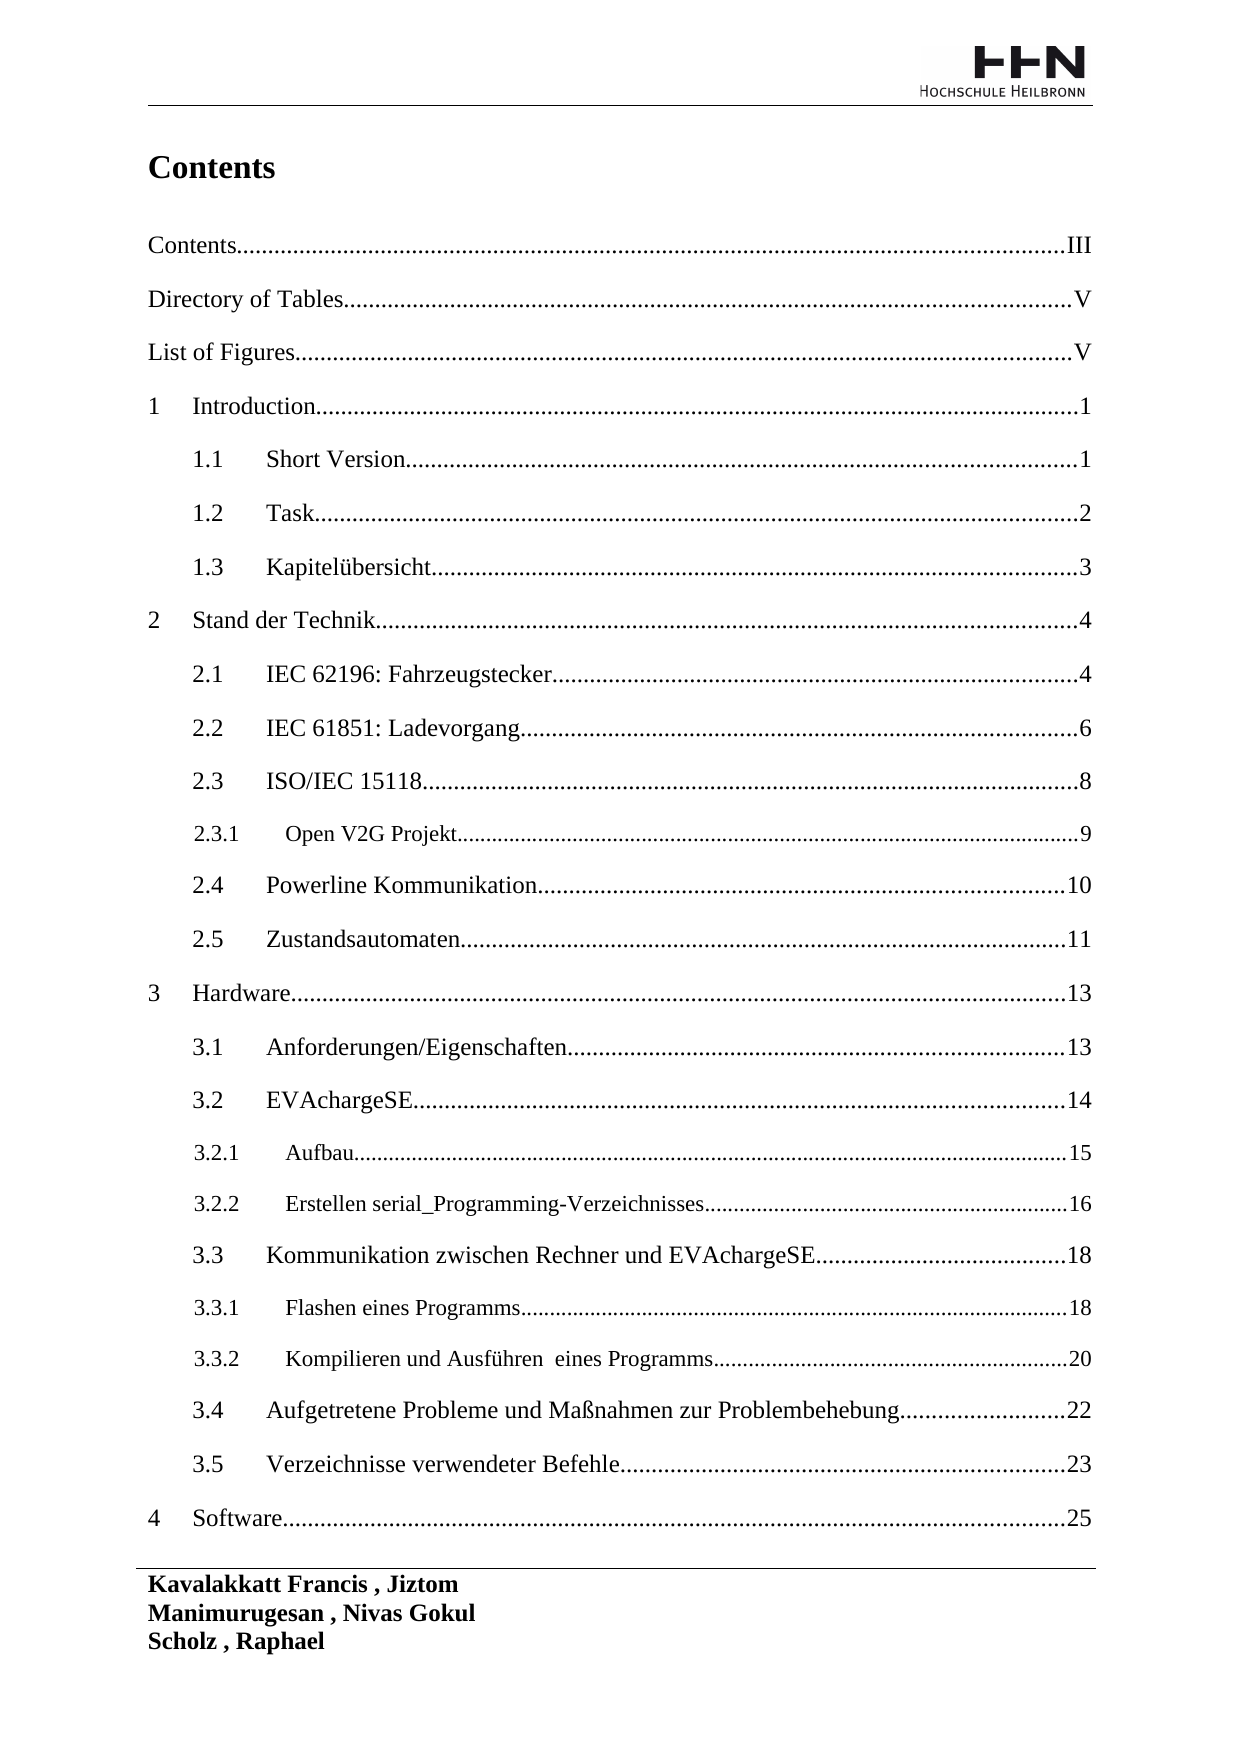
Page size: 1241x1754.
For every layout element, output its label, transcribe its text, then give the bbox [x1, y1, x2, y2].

text 2.3 ISO/IEC 15118 8 [192, 766, 1093, 795]
text 1.3 Kapitelübersicht 3 [192, 552, 1093, 580]
text 3.2 EVAchargeSE 14 [192, 1085, 1093, 1114]
text 4 Software 25 [148, 1503, 1093, 1531]
text 1.1 Short Version 1 [192, 444, 1093, 473]
text Contents III [148, 230, 1093, 259]
text List of Figures V [148, 337, 1093, 366]
text 2.4 Powerline Kommunikation 10 [192, 871, 1093, 899]
text 3.5 Verzeichnisse verwendeter Befehle 23 [192, 1449, 1093, 1478]
text Directory of Tables V [148, 284, 1093, 312]
text 3.1 Anforderungen/Eigenschaften 13 [192, 1032, 1093, 1060]
text 1 Introduction 1 [148, 391, 1093, 419]
text 3.4 Aufgetretene Probleme und Maßnahmen zur Problembehebung 22 [192, 1395, 1093, 1424]
subtitle Contents [148, 148, 1093, 186]
text 3.2.1 Aufbau 15 [193, 1139, 1093, 1165]
picture [920, 46, 1091, 102]
text 2.2 IEC 61851: Ladevorgang 6 [192, 713, 1093, 741]
text 2.3.1 Open V2G Projekt 9 [193, 820, 1093, 846]
text 3 Hardware 13 [148, 978, 1093, 1007]
text 3.3 Kommunikation zwischen Rechner und EVAchargeSE 18 [192, 1240, 1093, 1269]
text 3.2.2 Erstellen serial_Programming-Verzeichnisses 16 [193, 1189, 1093, 1216]
text 1.2 Task 2 [192, 498, 1093, 527]
text 3.3.2 Kompilieren und Ausführen eines Programms 20 [193, 1345, 1093, 1371]
text 2 Stand der Technik 4 [148, 605, 1093, 634]
text 2.1 IEC 62196: Fahrzeugstecker 4 [192, 659, 1093, 688]
text 2.5 Zustandsautomaten 11 [192, 924, 1093, 953]
text 3.3.1 Flashen eines Programms 18 [193, 1294, 1093, 1320]
